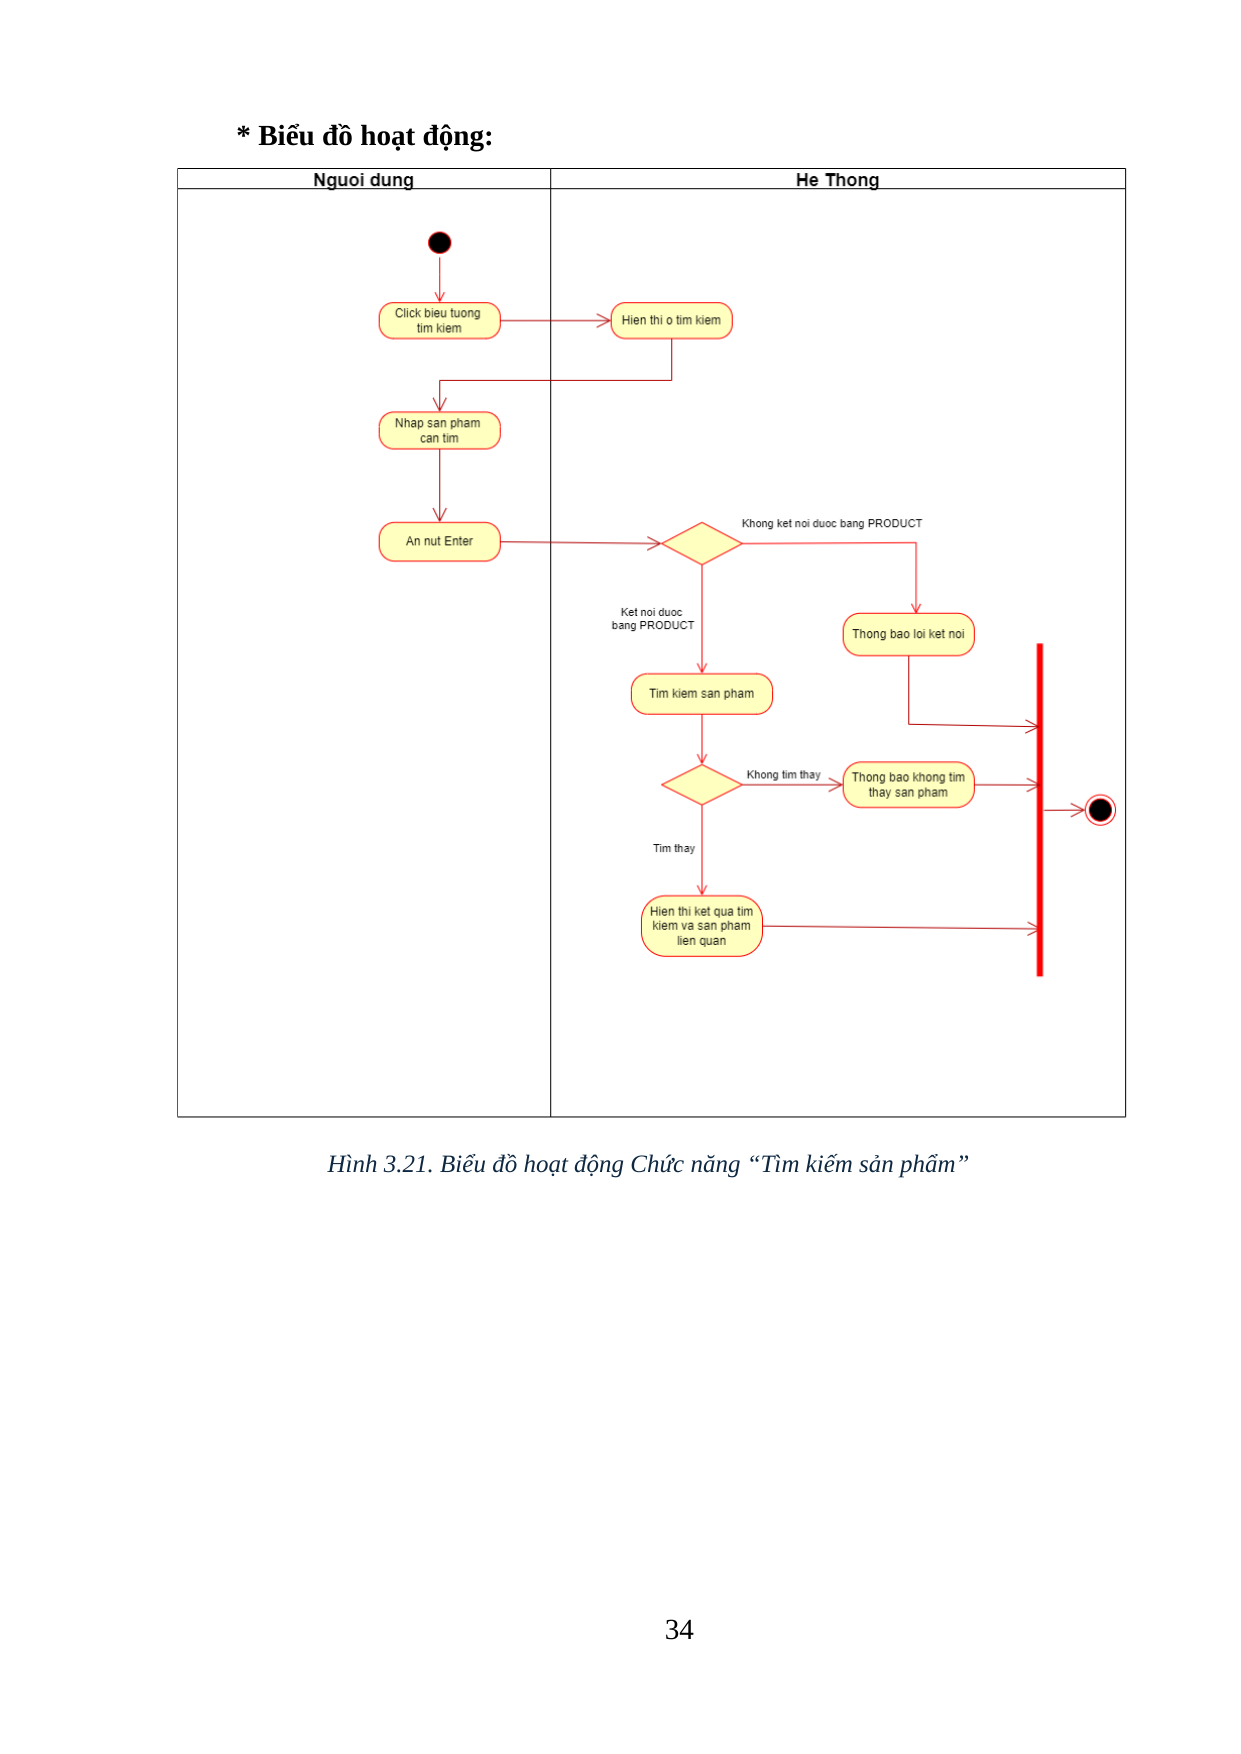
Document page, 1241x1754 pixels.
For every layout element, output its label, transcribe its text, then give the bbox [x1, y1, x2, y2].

picture [177, 168, 1133, 1124]
text * Biểu đồ hoạt động: [177, 118, 1122, 152]
